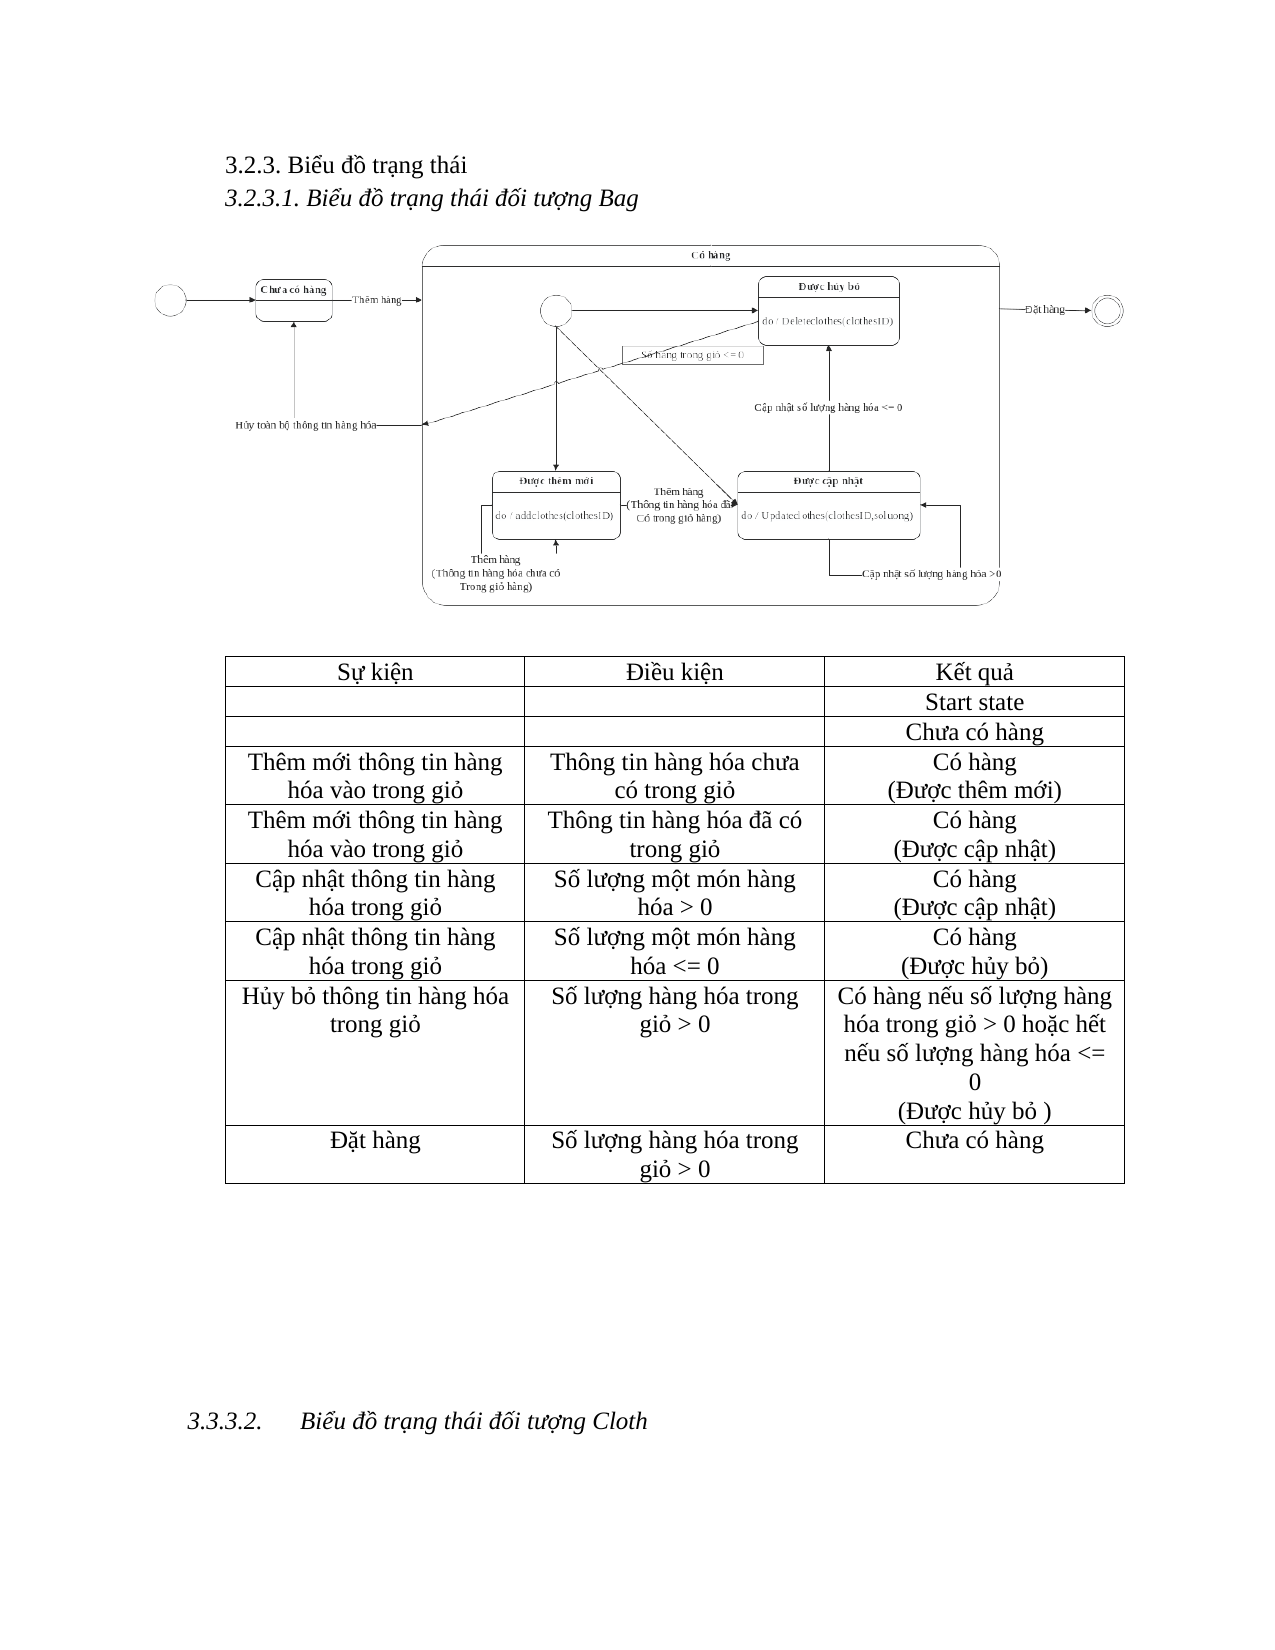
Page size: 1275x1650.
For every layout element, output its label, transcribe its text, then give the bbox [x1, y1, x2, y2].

table_cell Thông tin hàng hóa chưa có trong giỏ [525, 747, 824, 804]
table_cell [226, 717, 524, 746]
table_cell Cập nhật thông tin hàng hóa trong giỏ [226, 864, 524, 921]
subtitle Biểu đồ trạng thái đối tượng Cloth [187, 1406, 1125, 1435]
subtitle 3.2.3. Biểu đồ trạng thái [150, 150, 1125, 179]
table_cell Đặt hàng [226, 1126, 524, 1183]
table_cell Cập nhật thông tin hàng hóa trong giỏ [226, 922, 524, 980]
table_cell Số lượng hàng hóa trong giỏ > 0 [525, 1126, 824, 1183]
table_cell [226, 687, 524, 716]
table_cell Số lượng một món hàng hóa > 0 [525, 864, 824, 921]
subtitle 3.2.3.1. Biểu đồ trạng thái đối tượng Bag [150, 183, 1125, 212]
table_cell [525, 687, 824, 716]
table_cell Start state [825, 687, 1124, 716]
table_cell Số lượng một món hàng hóa <= 0 [525, 922, 824, 980]
table_header Kết quả [825, 657, 1124, 686]
table_cell Có hàng (Được hủy bỏ) [825, 922, 1124, 980]
table_cell Số lượng hàng hóa trong giỏ > 0 [525, 981, 824, 1124]
table_cell Thông tin hàng hóa đã có trong giỏ [525, 805, 824, 863]
table_cell Thêm mới thông tin hàng hóa vào trong giỏ [226, 747, 524, 804]
table_cell Có hàng (Được cập nhật) [825, 805, 1124, 863]
table_cell Có hàng (Được cập nhật) [825, 864, 1124, 921]
table_header Điều kiện [525, 657, 824, 686]
table_cell Có hàng nếu số lượng hàng hóa trong giỏ > 0 hoặc hết nếu số lượng hàng hóa <= 0 (Được hủy bỏ ) [825, 981, 1124, 1124]
table_cell Chưa có hàng [825, 717, 1124, 746]
table_header Sự kiện [226, 657, 524, 686]
table_cell Có hàng (Được thêm mới) [825, 747, 1124, 804]
table_cell Hủy bỏ thông tin hàng hóa trong giỏ [226, 981, 524, 1124]
table_cell Chưa có hàng [825, 1126, 1124, 1183]
table_cell Thêm mới thông tin hàng hóa vào trong giỏ [226, 805, 524, 863]
table_cell [525, 717, 824, 746]
